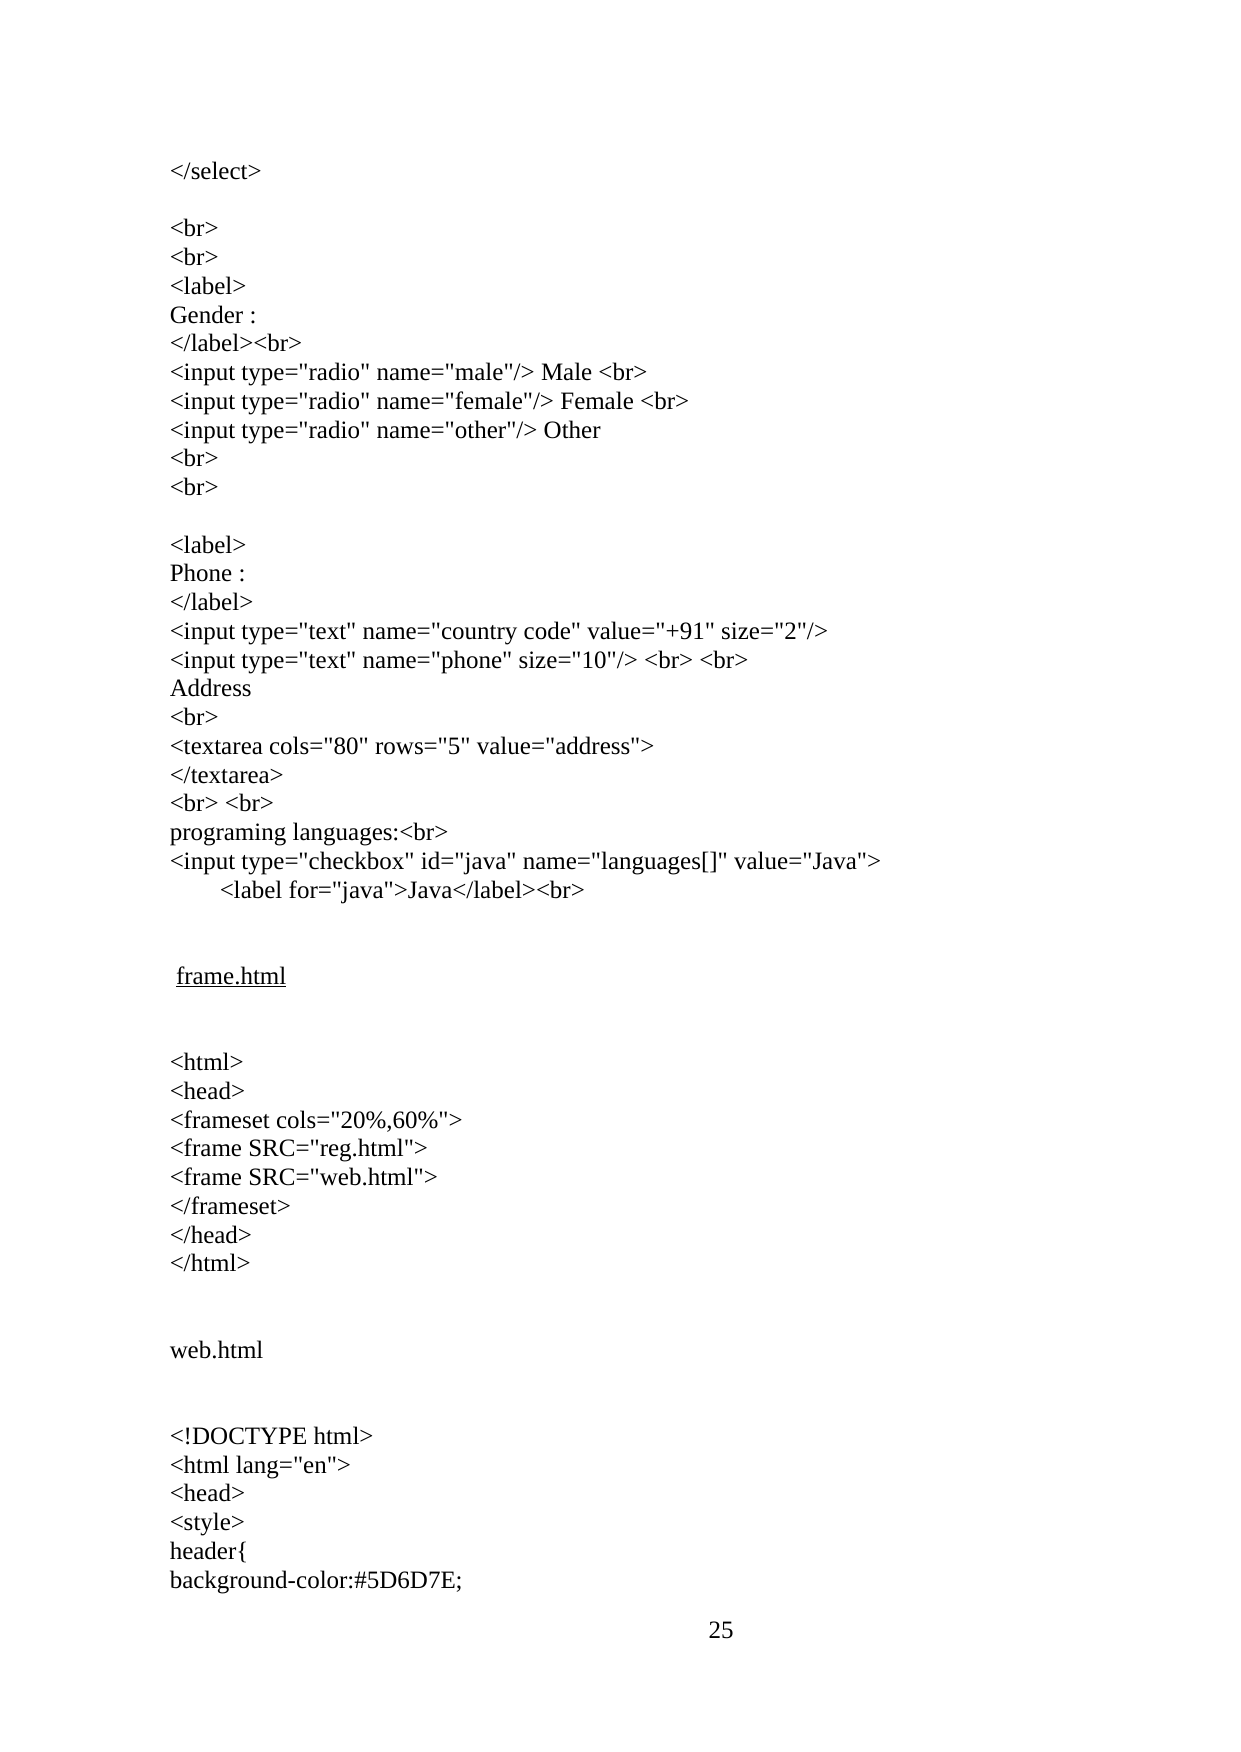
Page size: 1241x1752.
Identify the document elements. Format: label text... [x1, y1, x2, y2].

text web.html [169, 1335, 1240, 1363]
text <html> <head> <frameset cols="20%,60%"> <frame SRC="reg.html"> <frame SRC="web.html"> </frameset> </head> </html> [169, 1047, 1240, 1277]
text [169, 156, 1240, 903]
text frame.html [169, 961, 1240, 990]
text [169, 1363, 1189, 1593]
